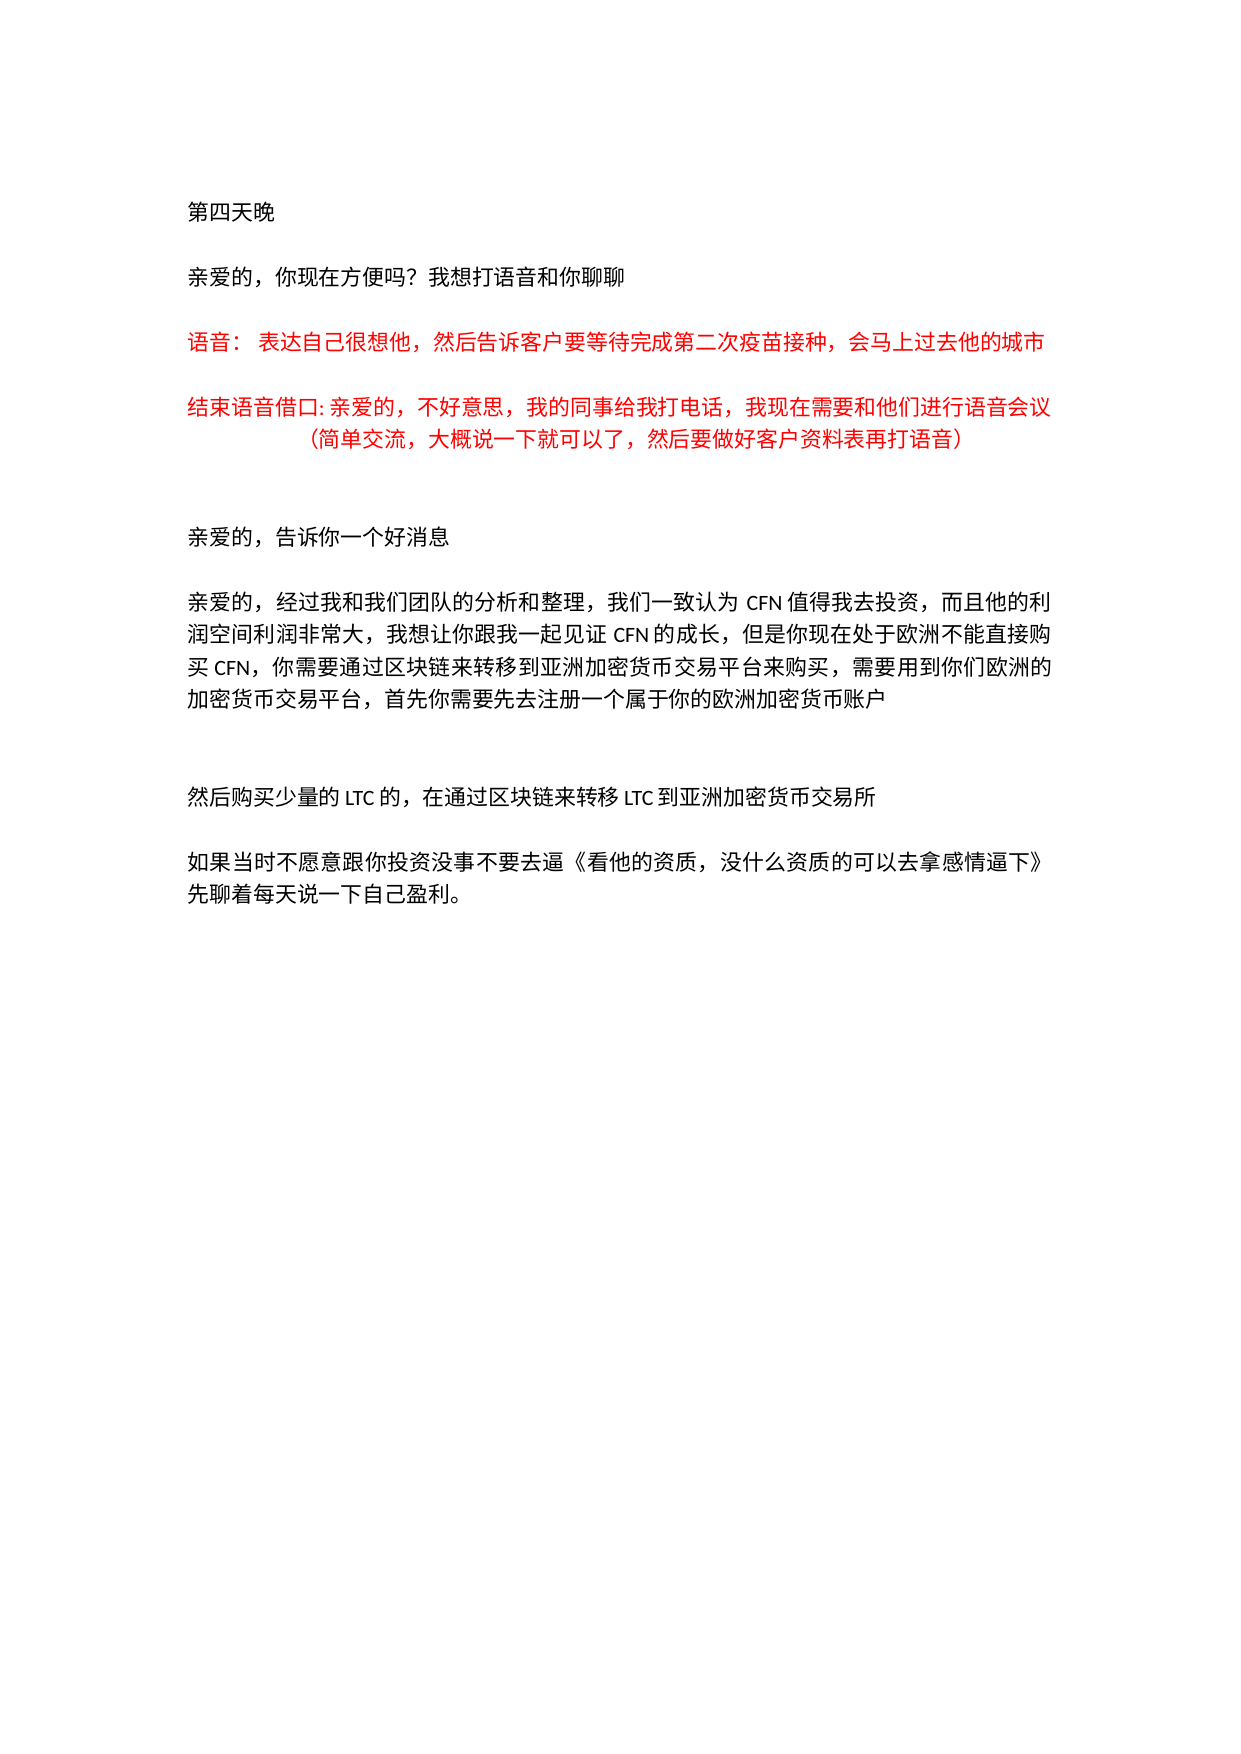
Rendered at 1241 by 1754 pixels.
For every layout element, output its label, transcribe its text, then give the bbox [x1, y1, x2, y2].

text 亲爱的，经过我和我们团队的分析和整理，我们一致认为CFN值得我去投资，而且他的利润空间利润非常大，我想让你跟我一起见证CFN的成长，但是你现在处于欧洲不能直接购买CFN，你需要通过区块链来转移到亚洲加密货币交易平台来购买，需要用到你们欧洲的加密货币交易平台，首先你需要先去注册一个属于你的欧洲加密货币账户 [187, 584, 1053, 714]
text （简单交流，大概说一下就可以了，然后要做好客户资料表再打语音） [187, 422, 1053, 454]
text 亲爱的，告诉你一个好消息 [187, 519, 1053, 552]
text 如果当时不愿意跟你投资没事不要去逼《看他的资质，没什么资质的可以去拿感情逼下》，先聊着每天说一下自己盈利。 [187, 844, 1053, 909]
text 第四天晚 [187, 194, 1053, 227]
text 语音： 表达自己很想他，然后告诉客户要等待完成第二次疫苗接种，会马上过去他的城市 [187, 324, 1053, 357]
text 结束语音借口: 亲爱的，不好意思，我的同事给我打电话，我现在需要和他们进行语音会议 [187, 389, 1053, 422]
text 亲爱的，你现在方便吗？我想打语音和你聊聊 [187, 259, 1053, 292]
text 然后购买少量的LTC的，在通过区块链来转移LTC到亚洲加密货币交易所 [187, 779, 1053, 812]
